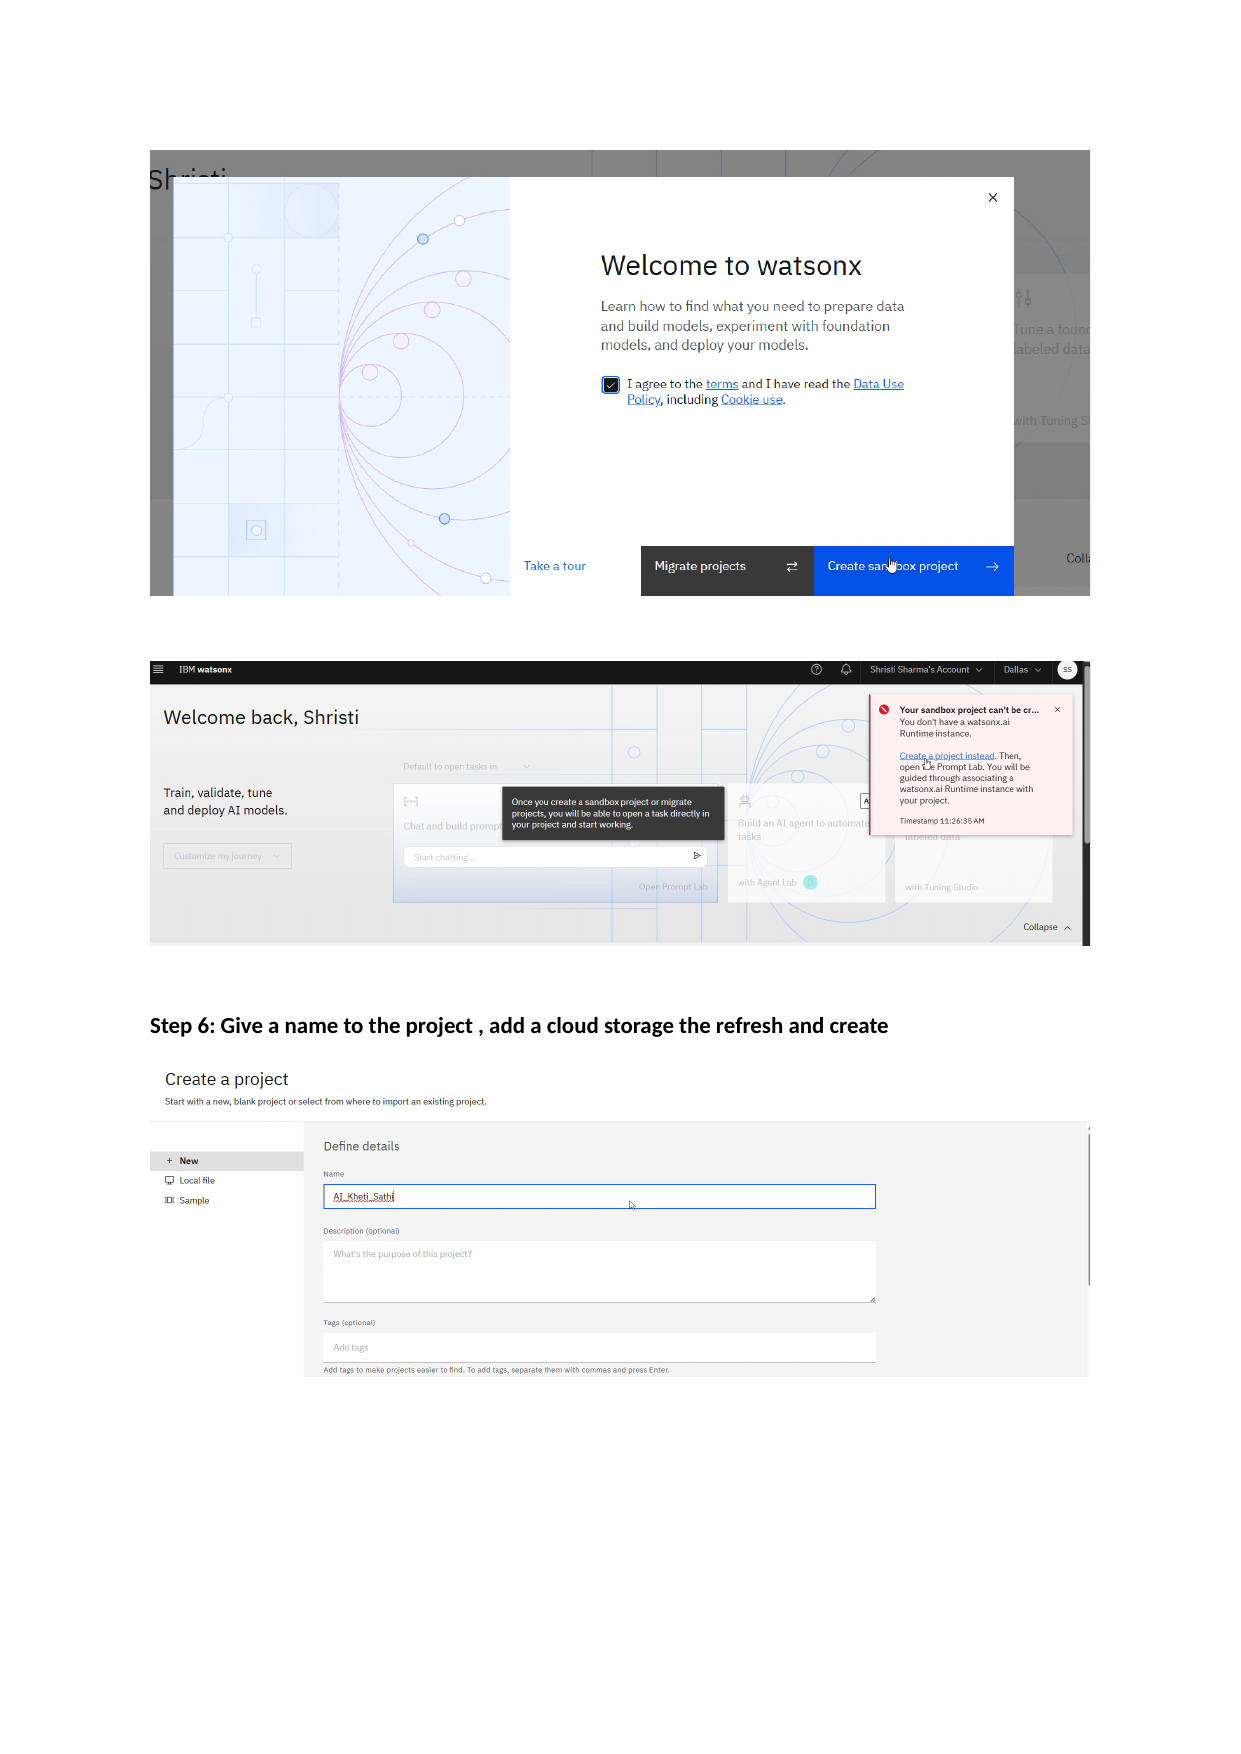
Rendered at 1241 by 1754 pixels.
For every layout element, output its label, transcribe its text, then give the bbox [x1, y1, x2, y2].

picture [150, 661, 1091, 946]
picture [150, 1058, 1091, 1377]
picture [150, 150, 1091, 596]
text Step 6: Give a name to the project , add a cloud storage the refresh and create [150, 1011, 1090, 1039]
